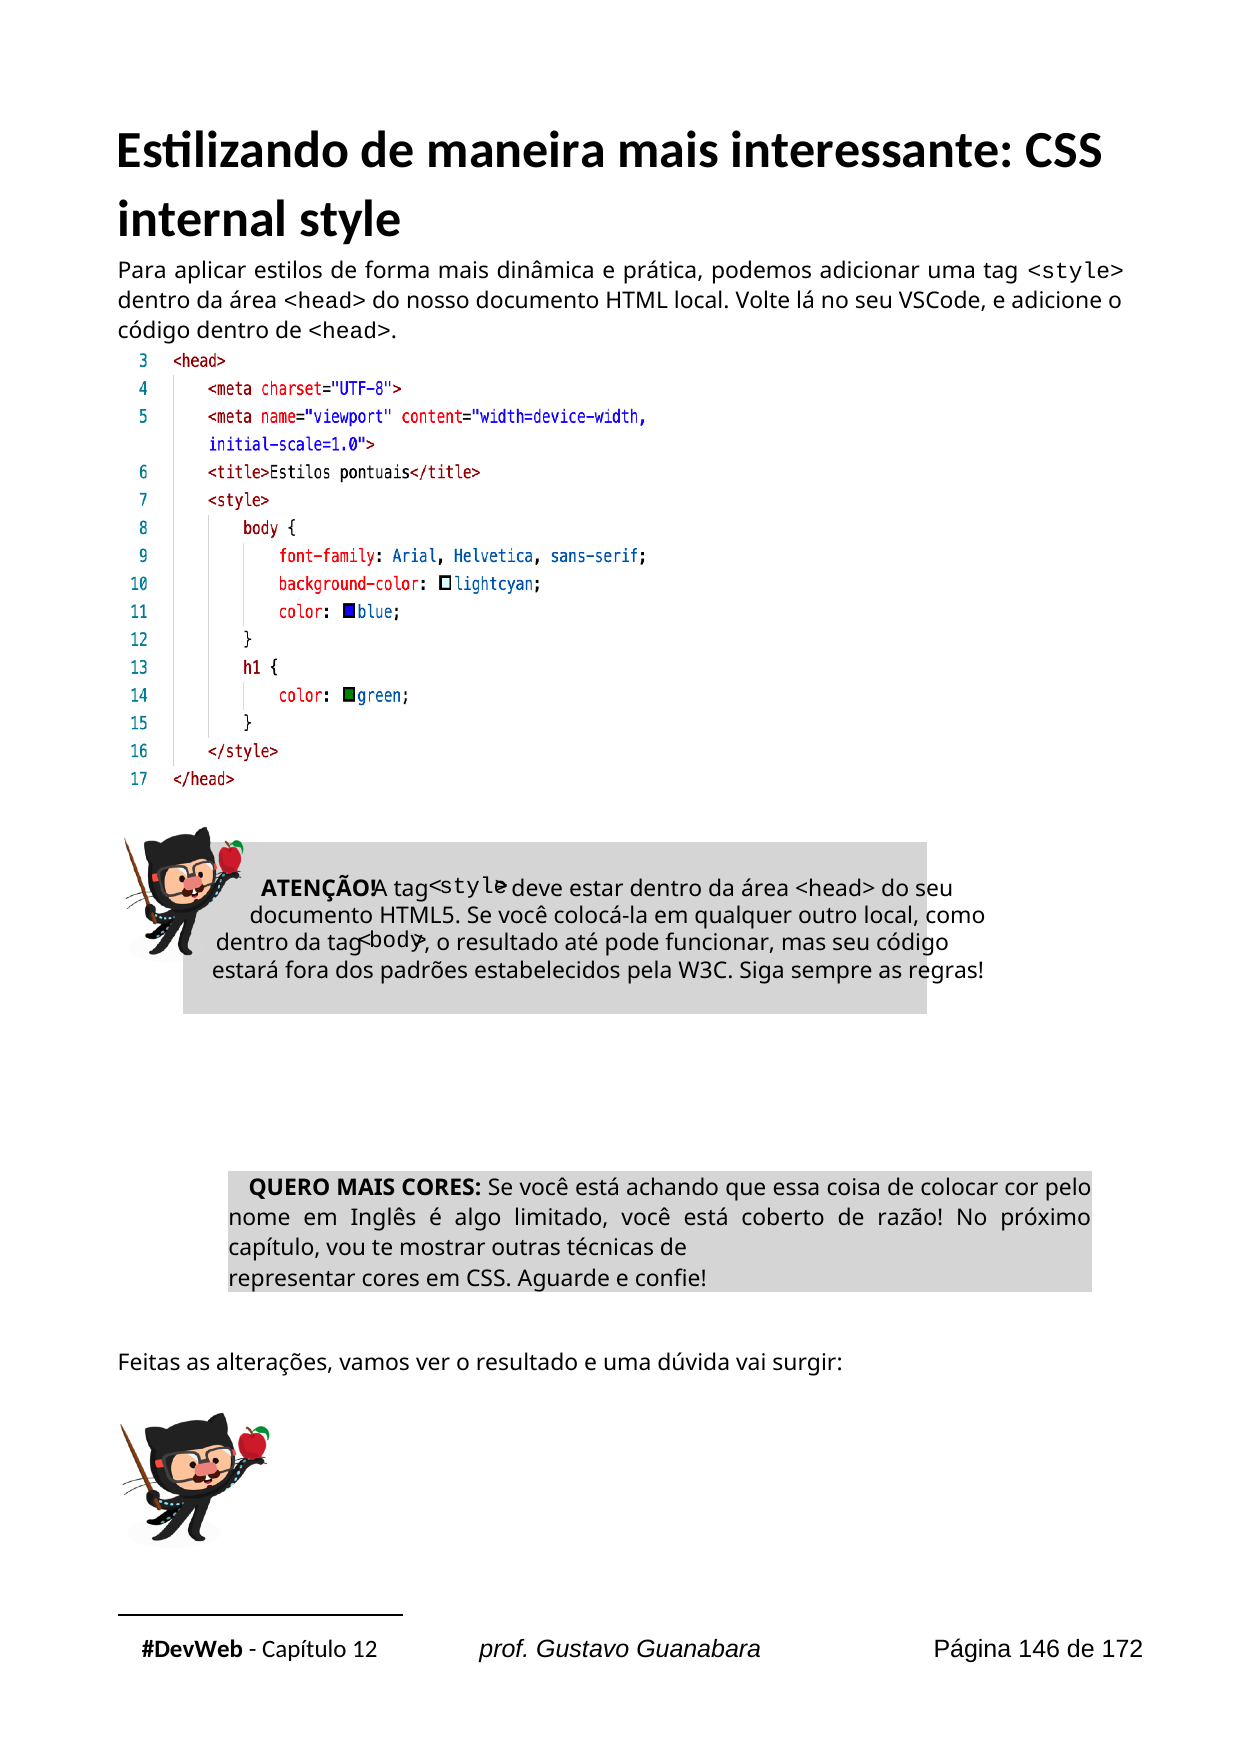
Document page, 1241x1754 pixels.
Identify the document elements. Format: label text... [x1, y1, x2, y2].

picture [122, 817, 245, 971]
picture [118, 1403, 271, 1557]
subtitle Estilizando de maneira mais interessante: CSS internal style [117, 117, 1130, 249]
text representar cores em CSS. Aguarde e confie! [228, 1262, 1092, 1292]
picture [122, 345, 657, 795]
text Feitas as alterações, vamos ver o resultado e uma dúvida vai surgir: [117, 1346, 1123, 1376]
text QUERO MAIS CORES: Se você está achando que essa coisa de colocar cor pelo nome em Inglês é algo limitado, você está coberto de razão! No próximo capítulo, vou te mostrar outras técnicas de [228, 1171, 1092, 1262]
text Para aplicar estilos de forma mais dinâmica e prática, podemos adicionar uma tag <style> dentro da área <head> do nosso documento HTML local. Volte lá no seu VSCode, e adicione o código dentro de <head>. [117, 254, 1123, 346]
